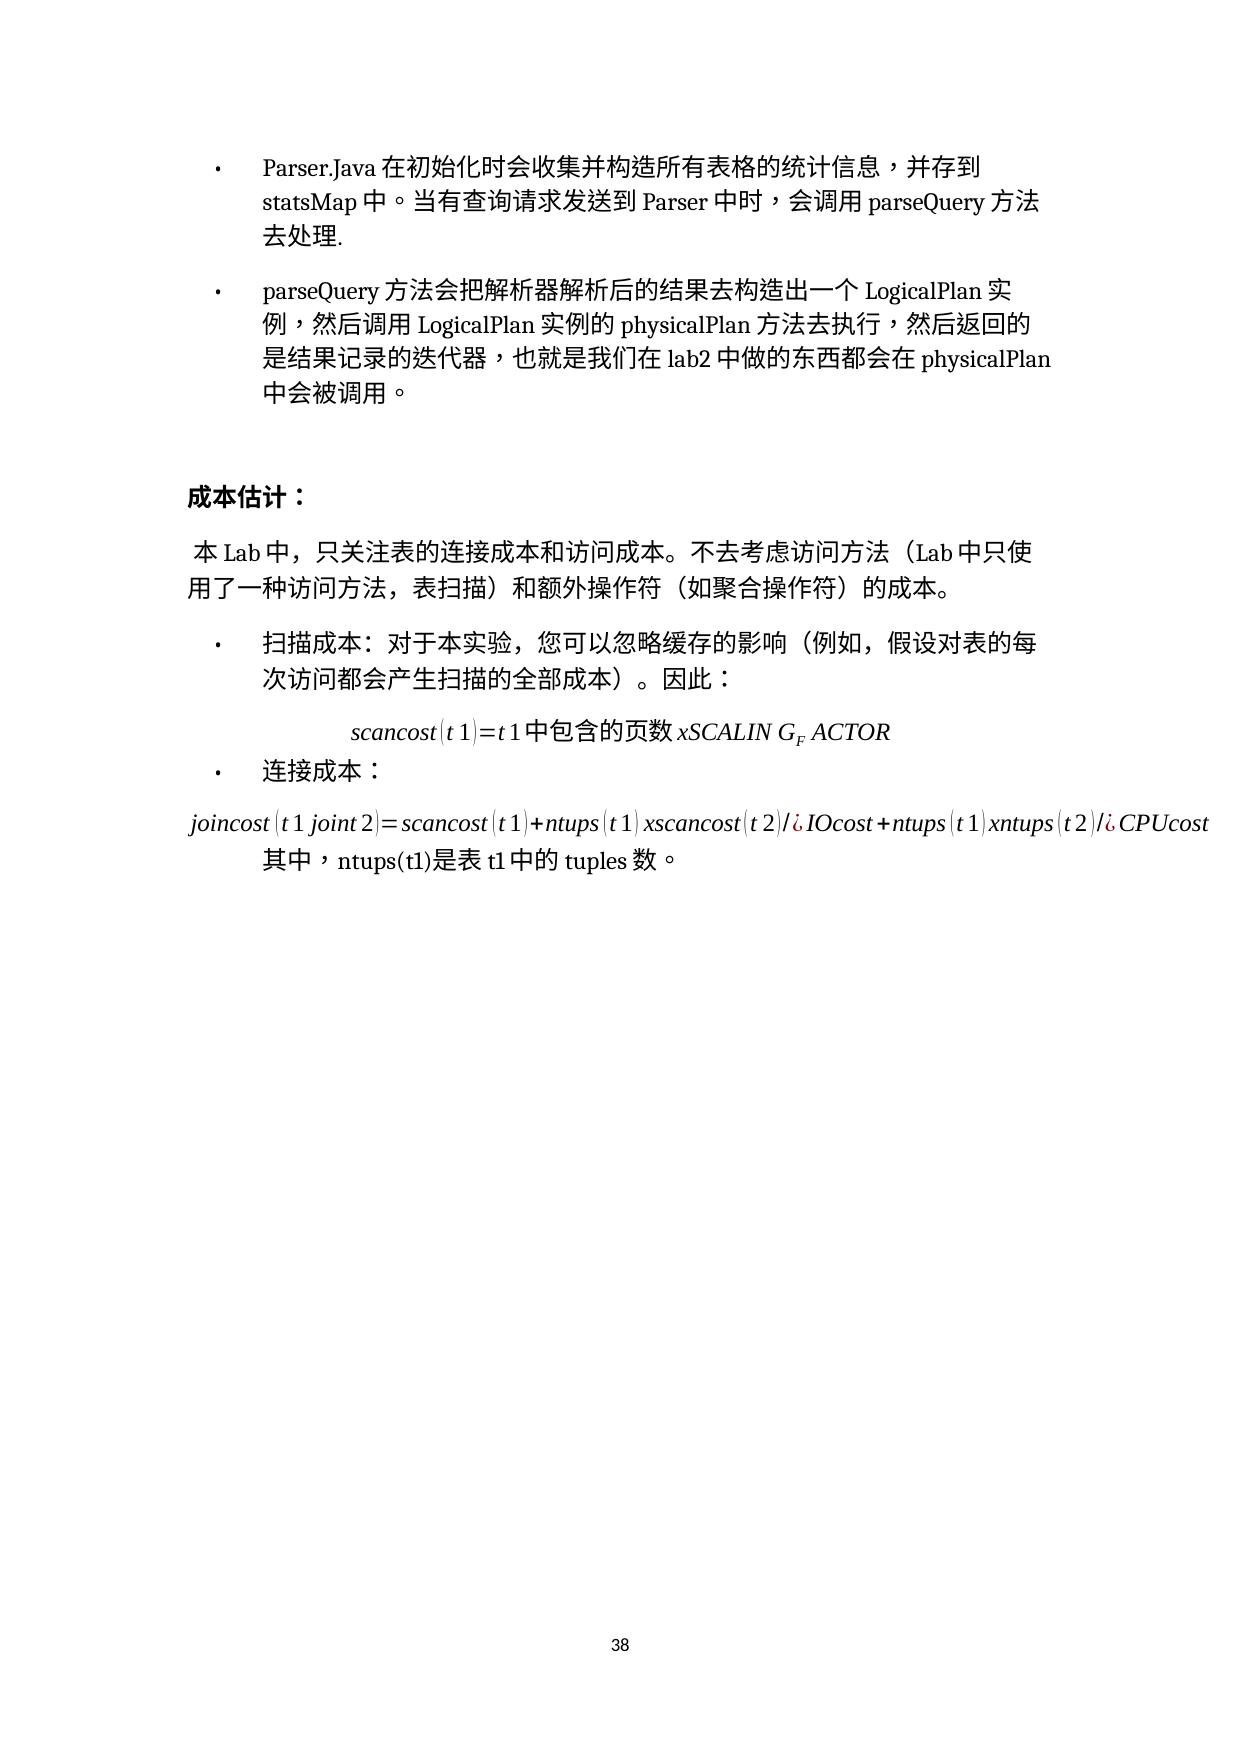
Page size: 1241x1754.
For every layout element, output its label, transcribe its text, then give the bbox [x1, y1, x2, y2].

list Parser.Java在初始化时会收集并构造所有表格的统计信息，并存到statsMap中。当有查询请求发送到Parser中时，会调用parseQuery方法去处理. [212, 150, 1053, 252]
list 扫描成本：对于本实验，您可以忽略缓存的影响（例如，假设对表的每次访问都会产生扫描的全部成本）。因此： [212, 624, 1053, 696]
list 其中，ntups(t1)是表t1中的tuples数。 [212, 843, 1053, 877]
text 本Lab中，只关注表的连接成本和访问成本。不去考虑访问方法（Lab中只使用了一种访问方法，表扫描）和额外操作符（如聚合操作符）的成本。 [187, 532, 1053, 605]
list 连接成本： [212, 754, 1053, 788]
text 成本估计： [187, 480, 1053, 514]
list parseQuery方法会把解析器解析后的结果去构造出一个LogicalPlan实例，然后调用LogicalPlan实例的physicalPlan方法去执行，然后返回的是结果记录的迭代器，也就是我们在lab2中做的东西都会在physicalPlan中会被调用。 [212, 273, 1053, 409]
